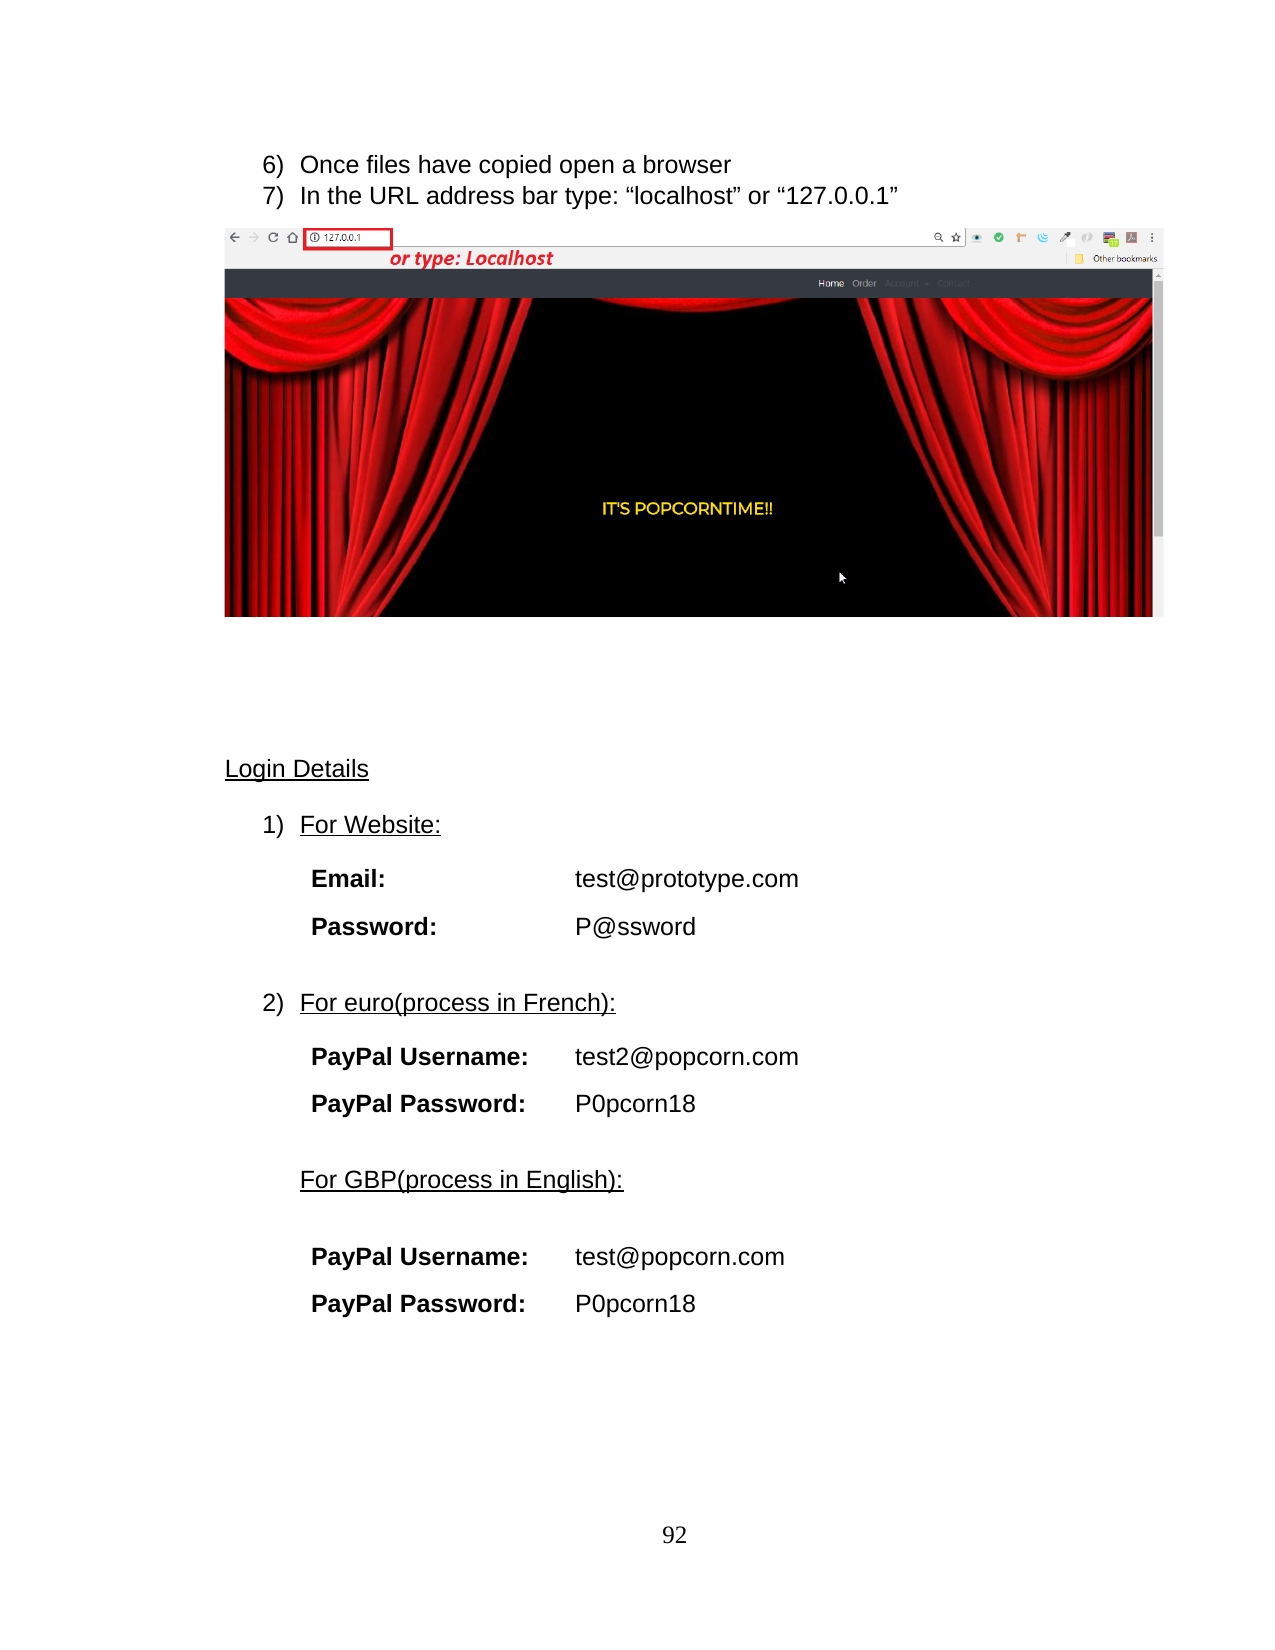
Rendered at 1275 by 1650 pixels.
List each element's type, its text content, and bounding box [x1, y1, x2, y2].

table_cell PayPal Password: [300, 1083, 564, 1130]
list For GBP(process in English): [299, 1165, 1125, 1223]
list For Website: [262, 810, 1125, 839]
table_header PayPal Username: [300, 1035, 564, 1083]
list Once files have copied open a browser [262, 150, 1125, 179]
table_cell P0pcorn18 [564, 1083, 859, 1130]
table_cell PayPal Password: [300, 1283, 564, 1330]
table_header test@popcorn.com [564, 1235, 859, 1283]
text Login Details [224, 754, 1125, 783]
table_header test@prototype.com [564, 858, 859, 905]
table_cell Password: [300, 905, 564, 953]
table_header PayPal Username: [300, 1235, 564, 1283]
table_header Email: [300, 858, 564, 905]
list For euro(process in French): [262, 988, 1125, 1016]
table_header test2@popcorn.com [564, 1035, 859, 1083]
picture [224, 228, 1164, 617]
list In the URL address bar type: “localhost” or “127.0.0.1” [262, 181, 1125, 210]
table_cell P0pcorn18 [564, 1283, 859, 1330]
table_cell P@ssword [564, 905, 859, 953]
